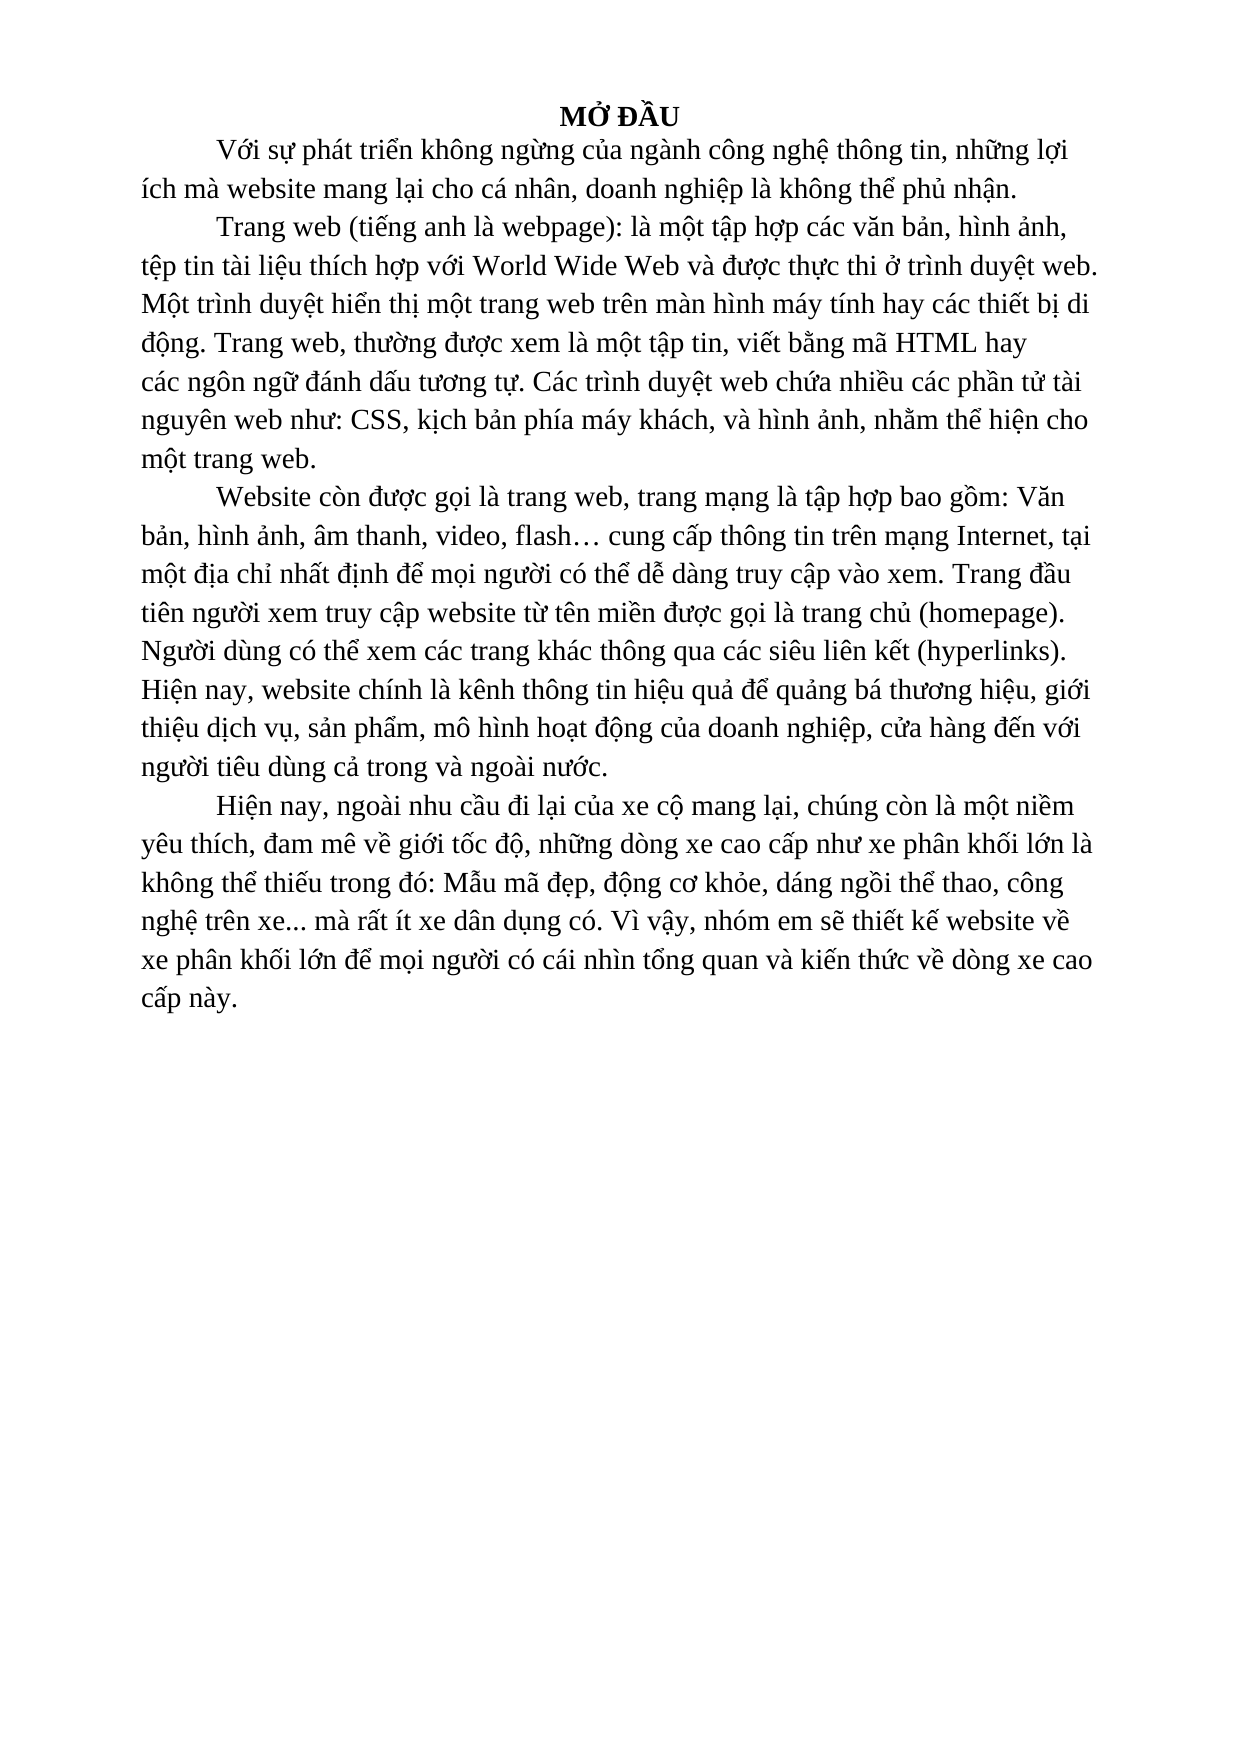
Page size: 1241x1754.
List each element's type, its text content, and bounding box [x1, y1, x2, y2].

text Website còn được gọi là trang web, trang mạng là tập hợp bao gồm: Văn bản, hình ảnh, âm thanh, video, flash… cung cấp thông tin trên mạng Internet, tại một địa chỉ nhất định để mọi người có thể dễ dàng truy cập vào xem. Trang đầu tiên người xem truy cập website từ tên miền được gọi là trang chủ (homepage). Người dùng có thể xem các trang khác thông qua các siêu liên kết (hyperlinks). Hiện nay, website chính là kênh thông tin hiệu quả để quảng bá thương hiệu, giới thiệu dịch vụ, sản phẩm, mô hình hoạt động của doanh nghiệp, cửa hàng đến với người tiêu dùng cả trong và ngoài nước. [141, 479, 1099, 783]
text Với sự phát triển không ngừng của ngành công nghệ thông tin, những lợi ích mà website mang lại cho cá nhân, doanh nghiệp là không thể phủ nhận. [141, 132, 1099, 204]
subtitle MỞ ĐẦU [141, 99, 1099, 132]
text Hiện nay, ngoài nhu cầu đi lại của xe cộ mang lại, chúng còn là một niềm yêu thích, đam mê về giới tốc độ, những dòng xe cao cấp như xe phân khối lớn là không thể thiếu trong đó: Mẫu mã đẹp, động cơ khỏe, dáng ngồi thể thao, công nghệ trên xe... mà rất ít xe dân dụng có. Vì vậy, nhóm em sẽ thiết kế website về xe phân khối lớn để mọi người có cái nhìn tổng quan và kiến thức về dòng xe cao cấp này. [141, 788, 1099, 1014]
text Trang web (tiếng anh là webpage): là một tập hợp các văn bản, hình ảnh, tệp tin tài liệu thích hợp với World Wide Web và được thực thi ở trình duyệt web. Một trình duyệt hiển thị một trang web trên màn hình máy tính hay các thiết bị di động. Trang web, thường được xem là một tập tin, viết bằng mã HTML hay các ngôn ngữ đánh dấu tương tự. Các trình duyệt web chứa nhiều các phần tử tài nguyên web như: CSS, kịch bản phía máy khách, và hình ảnh, nhằm thể hiện cho một trang web. [141, 209, 1099, 474]
